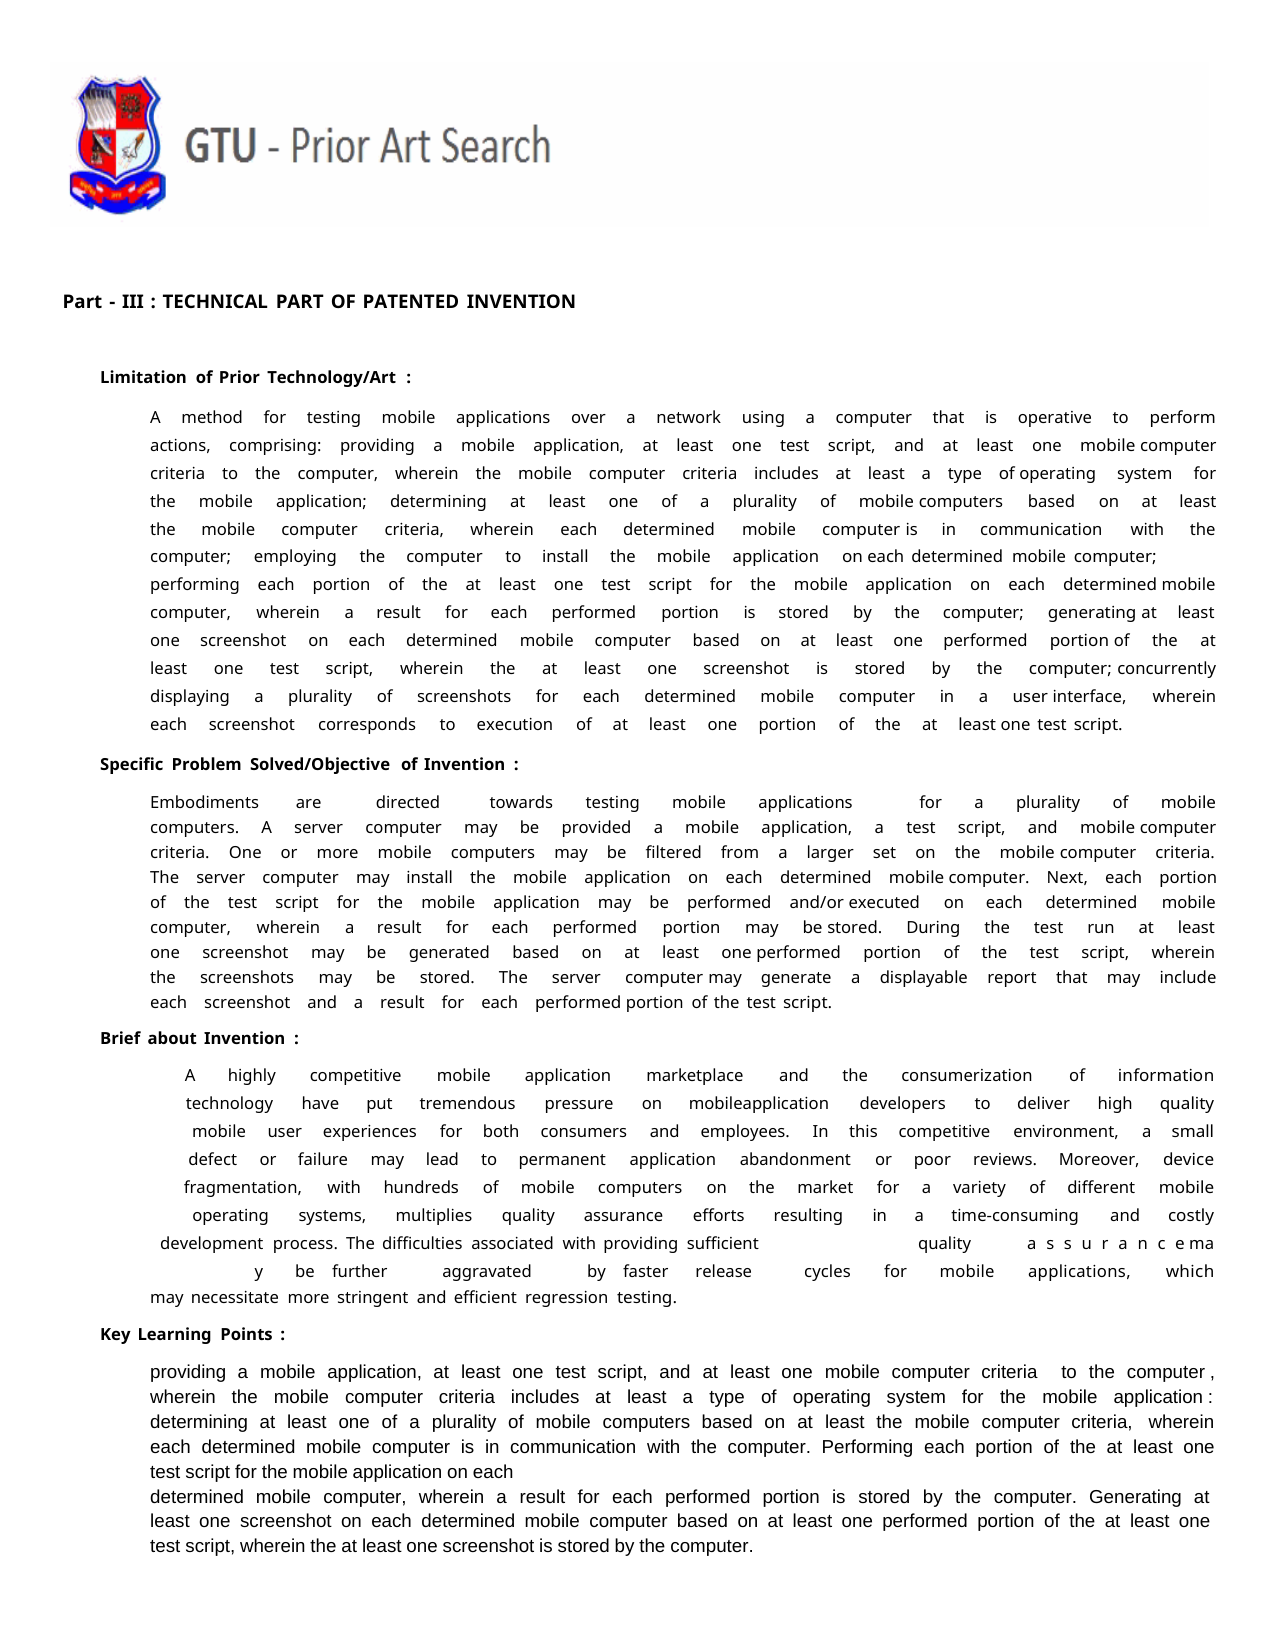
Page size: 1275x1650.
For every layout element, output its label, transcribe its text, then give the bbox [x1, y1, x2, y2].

text Specific Problem Solved/Objective of Invention : [100, 753, 1225, 776]
text A highly competitive mobile application marketplace and the consumerization of information technology have put tremendous pressure on mobileapplication developers to deliver high quality mobile user experiences for both consumers and employees. In this competitive environment, a small defect or failure may lead to permanent application abandonment or poor reviews. Moreover, device fragmentation, with hundreds of mobile computers on the market for a variety of different mobile operating systems, multiplies quality assurance efforts resulting in a time-consuming and costly development process. The difficulties associated with providing sufficient quality a s s u r a n c e ma y be further aggravated by faster release cycles for mobile applications, which [147, 1064, 1214, 1282]
text Embodiments are directed towards testing mobile applications for a plurality of mobile computers. A server computer may be provided a mobile application, a test script, and mobile computer criteria. One or more mobile computers may be filtered from a larger set on the mobile computer criteria. The server computer may install the mobile application on each determined mobile computer. Next, each portion of the test script for the mobile application may be performed and/or executed on each determined mobile computer, wherein a result for each performed portion may be stored. During the test run at least one screenshot may be generated based on at least one performed portion of the test script, wherein the screenshots may be stored. The server computer may generate a displayable report that may include each screenshot and a result for each performed portion of the test script. [150, 789, 1217, 1014]
text Key Learning Points : [100, 1323, 1225, 1345]
text performing each portion of the at least one test script for the mobile application on each determined mobile computer, wherein a result for each performed portion is stored by the computer; generating at least one screenshot on each determined mobile computer based on at least one performed portion of the at least one test script, wherein the at least one screenshot is stored by the computer; concurrently displaying a plurality of screenshots for each determined mobile computer in a user interface, wherein each screenshot corresponds to execution of at least one portion of the at least one test script. [150, 573, 1217, 735]
text Brief about Invention : [100, 1028, 1225, 1047]
text A method for testing mobile applications over a network using a computer that is operative to perform actions, comprising: providing a mobile application, at least one test script, and at least one mobile computer criteria to the computer, wherein the mobile computer criteria includes at least a type of operating system for the mobile application; determining at least one of a plurality of mobile computers based on at least the mobile computer criteria, wherein each determined mobile computer is in communication with the computer; employing the computer to install the mobile application on each determined mobile computer; [150, 406, 1217, 568]
picture [50, 62, 1209, 227]
text Limitation of Prior Technology/Art : [100, 366, 1225, 388]
text determined mobile computer, wherein a result for each performed portion is stored by the computer. Generating at least one screenshot on each determined mobile computer based on at least one performed portion of the at least one test script, wherein the at least one screenshot is stored by the computer. [150, 1485, 1212, 1557]
text Part - III : TECHNICAL PART OF PATENTED INVENTION [62, 289, 1225, 314]
text providing a mobile application, at least one test script, and at least one mobile computer criteria to the computer , wherein the mobile computer criteria includes at least a type of operating system for the mobile application : determining at least one of a plurality of mobile computers based on at least the mobile computer criteria, wherein each determined mobile computer is in communication with the computer. Performing each portion of the at least one test script for the mobile application on each [150, 1361, 1216, 1482]
text may necessitate more stringent and efficient regression testing. [150, 1287, 1225, 1306]
